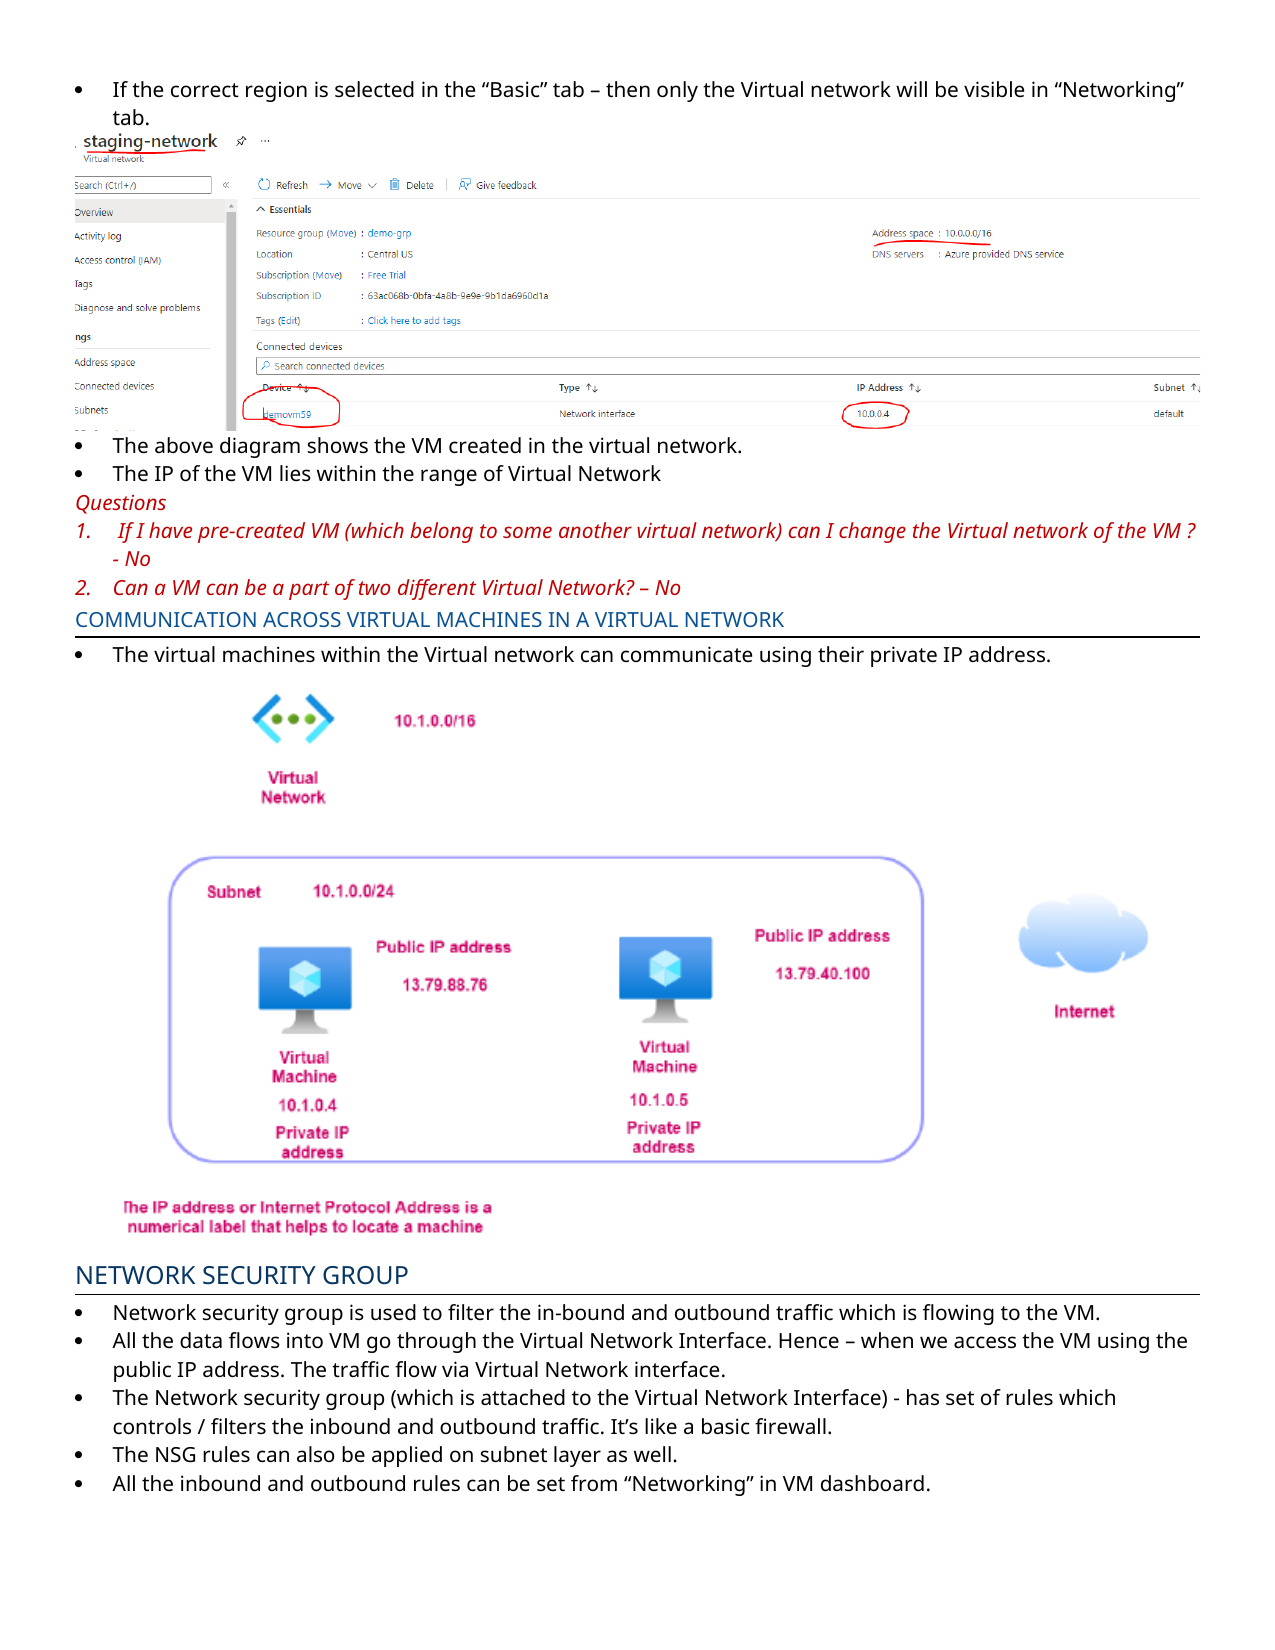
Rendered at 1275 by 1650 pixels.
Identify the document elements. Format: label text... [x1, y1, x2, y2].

list The IP of the VM lies within the range of Virtual Network [75, 459, 1200, 488]
text Questions [75, 488, 1200, 516]
list If I have pre-created VM (which belong to some another virtual network) can I change the Virtual network of the VM ? - No [75, 516, 1200, 573]
picture [124, 687, 1151, 1239]
subtitle COMMUNICATION ACROSS VIRTUAL MACHINES IN A VIRTUAL NETWORK [75, 606, 1200, 636]
list The Network security group (which is attached to the Virtual Network Interface) - has set of rules which controls / filters the inbound and outbound traffic. It’s like a basic firewall. [75, 1383, 1200, 1440]
list Network security group is used to filter the in-bound and outbound traffic which is flowing to the VM. [75, 1298, 1200, 1326]
list The above diagram shows the VM created in the virtual network. [75, 431, 1200, 459]
list Can a VM can be a part of two different Virtual Network? – No [75, 573, 1200, 601]
subtitle NETWORK SECURITY GROUP [75, 1258, 1200, 1294]
list The virtual machines within the Virtual network can communicate using their private IP address. [75, 640, 1200, 668]
list All the data flows into VM go through the Virtual Network Interface. Hence – when we access the VM using the public IP address. The traffic flow via Virtual Network interface. [75, 1326, 1200, 1383]
picture [75, 131, 1200, 431]
list The NSG rules can also be applied on subnet layer as well. [75, 1440, 1200, 1469]
list If the correct region is selected in the “Basic” tab – then only the Virtual network will be visible in “Networking” tab. [75, 75, 1200, 131]
list All the inbound and outbound rules can be set from “Networking” in VM dashboard. [75, 1469, 1200, 1497]
